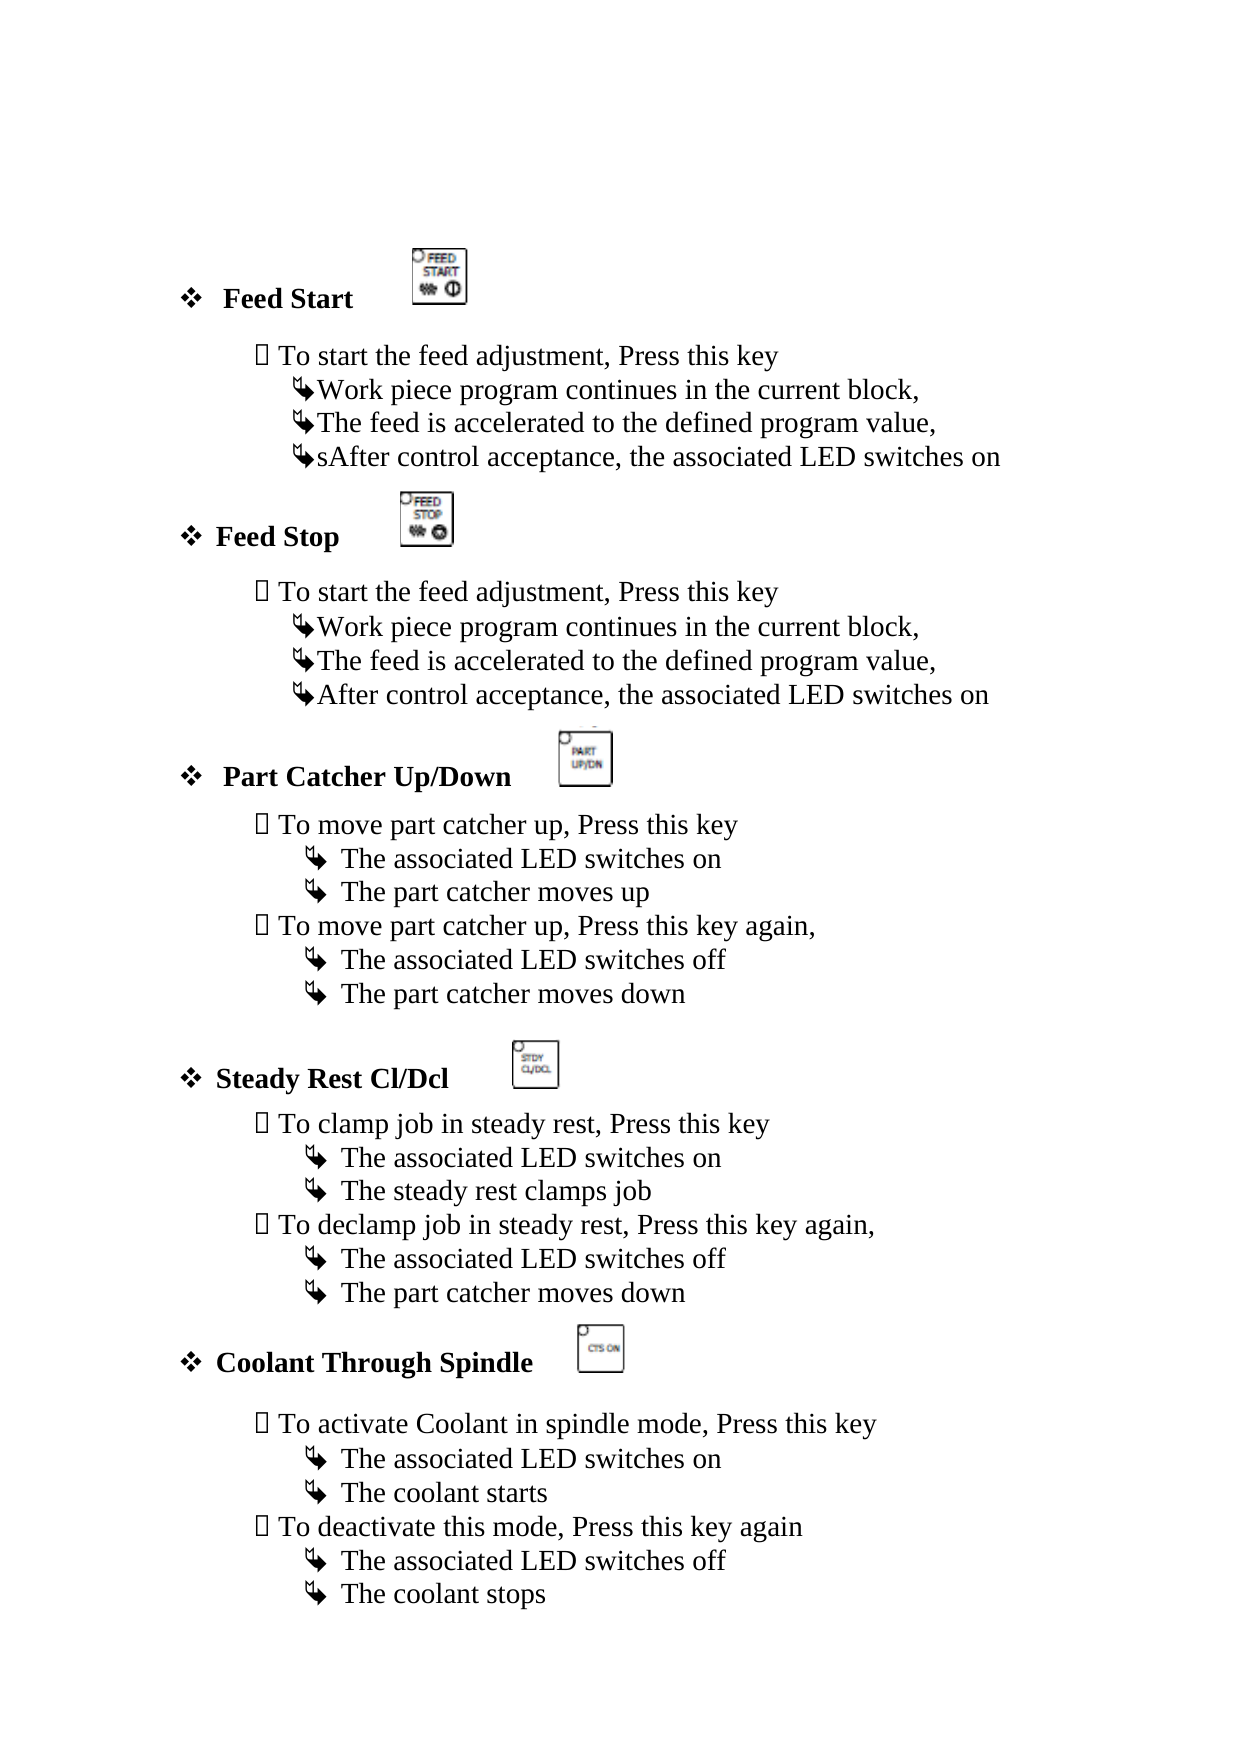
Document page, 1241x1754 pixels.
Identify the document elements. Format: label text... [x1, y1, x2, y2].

text  To deactivate this mode, Press this key again [253, 1509, 1186, 1543]
list The associated LED switches on [303, 841, 1186, 875]
list The associated LED switches on [303, 1442, 1186, 1476]
picture [512, 1039, 561, 1089]
list The coolant stops [303, 1577, 1186, 1610]
subtitle Coolant Through Spindle [178, 1324, 1186, 1379]
subtitle Feed Start [178, 281, 1186, 314]
list The associated LED switches off [303, 942, 1186, 976]
text  To activate Coolant in spindle mode, Press this key [253, 1402, 1186, 1442]
text  To declamp job in steady rest, Press this key again, [253, 1208, 1186, 1241]
text  To move part catcher up, Press this key again, [253, 909, 1186, 942]
list The feed is accelerated to the defined program value, [291, 643, 1186, 677]
text  To move part catcher up, Press this key [253, 808, 1186, 841]
picture [558, 726, 613, 787]
list The part catcher moves down [303, 976, 1186, 1009]
subtitle Steady Rest Cl/Dcl [178, 1040, 1186, 1094]
text  To clamp job in steady rest, Press this key [253, 1107, 1186, 1140]
subtitle Feed Stop [178, 491, 1186, 553]
list The associated LED switches off [303, 1241, 1186, 1275]
list The associated LED switches on [303, 1140, 1186, 1174]
list The coolant starts [303, 1476, 1186, 1509]
picture [412, 248, 468, 305]
list Work piece program continues in the current block, [291, 610, 1186, 643]
list The steady rest clamps job [303, 1174, 1186, 1208]
list The feed is accelerated to the defined program value, [291, 406, 1186, 439]
list sAfter control acceptance, the associated LED switches on [291, 439, 1186, 473]
list Work piece program continues in the current block, [291, 372, 1186, 405]
subtitle Part Catcher Up/Down [178, 727, 1186, 793]
list The part catcher moves up [303, 875, 1186, 909]
text  To start the feed adjustment, Press this key [253, 570, 1186, 609]
list After control acceptance, the associated LED switches on [291, 677, 1186, 710]
picture [400, 491, 454, 547]
picture [576, 1324, 625, 1373]
list The associated LED switches off [303, 1543, 1186, 1576]
text  To start the feed adjustment, Press this key [253, 338, 1186, 372]
list The part catcher moves down [303, 1275, 1186, 1308]
